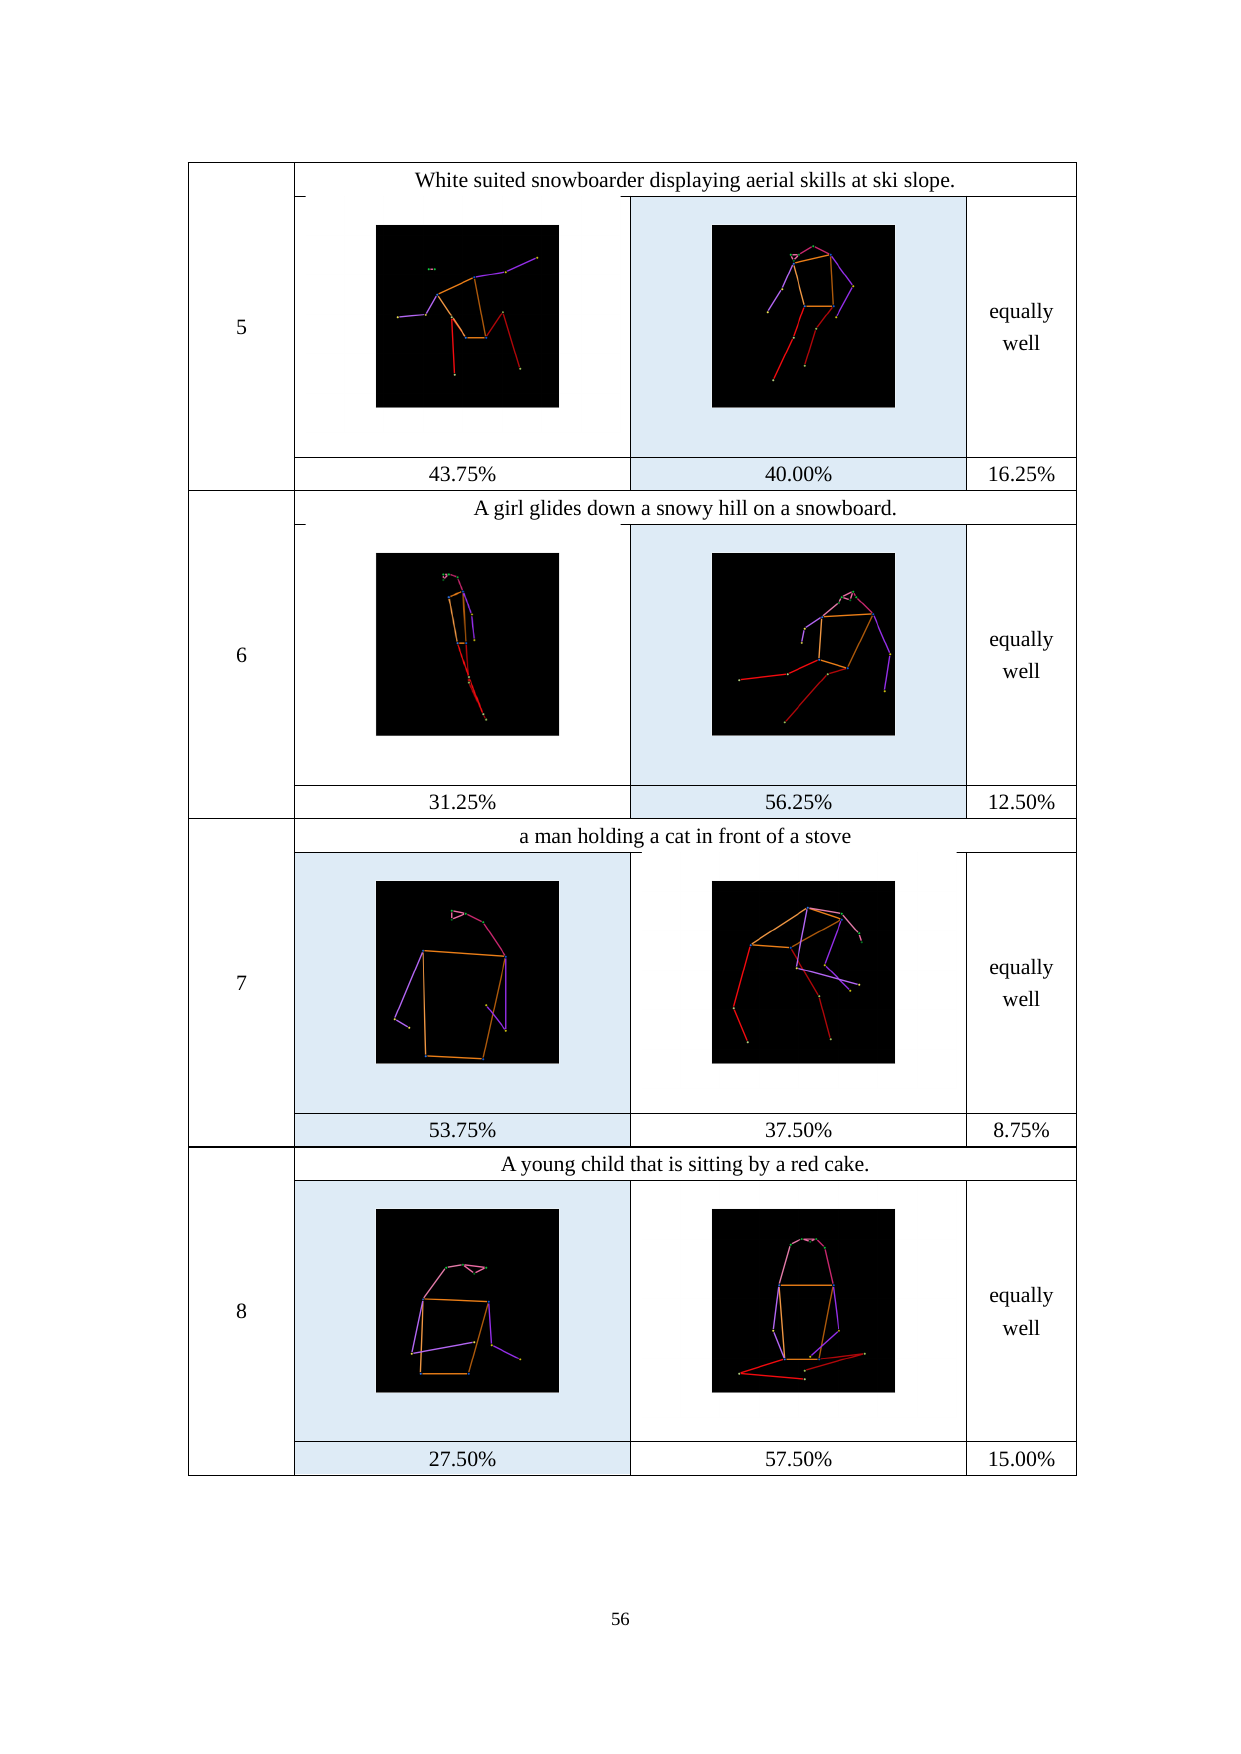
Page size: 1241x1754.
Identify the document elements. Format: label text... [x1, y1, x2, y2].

table_header White suited snowboarder displaying aerial skills at ski slope. [295, 163, 1076, 196]
table_cell equally well [967, 197, 1076, 457]
table_cell equally well [967, 853, 1076, 1113]
table_cell 6 [189, 491, 294, 818]
table_cell 56.25% [631, 786, 966, 818]
table_cell a man holding a cat in front of a stove [295, 819, 1076, 852]
table_cell A girl glides down a snowy hill on a snowboard. [295, 491, 1076, 524]
table_cell 27.50% [295, 1442, 630, 1474]
table_cell 16.25% [967, 458, 1076, 490]
table_header 5 [189, 163, 294, 490]
table_cell 43.75% [295, 458, 630, 490]
table_cell [631, 197, 966, 457]
table_cell [631, 1181, 966, 1441]
table_cell 40.00% [631, 458, 966, 490]
table_cell [631, 525, 966, 785]
table_cell [631, 853, 966, 1113]
table_cell 8.75% [967, 1114, 1076, 1146]
table_cell 8 [189, 1148, 294, 1474]
table_cell 57.50% [631, 1442, 966, 1474]
table_cell equally well [967, 525, 1076, 785]
table_cell [295, 853, 630, 1113]
picture [641, 524, 957, 761]
picture [305, 1181, 621, 1418]
table_cell 31.25% [295, 786, 630, 818]
table_cell equally well [967, 1181, 1076, 1441]
picture [641, 196, 957, 433]
table_cell A young child that is sitting by a red cake. [295, 1148, 1076, 1180]
picture [641, 1181, 957, 1418]
table_cell 7 [189, 819, 294, 1146]
picture [305, 196, 621, 433]
table_cell 37.50% [631, 1114, 966, 1146]
table_cell [295, 525, 630, 785]
table_cell [295, 1181, 630, 1441]
table_cell 12.50% [967, 786, 1076, 818]
table_cell 53.75% [295, 1114, 630, 1146]
picture [305, 524, 621, 761]
picture [641, 852, 957, 1089]
table_cell 15.00% [967, 1442, 1076, 1474]
table_cell [295, 197, 630, 457]
picture [305, 852, 621, 1089]
